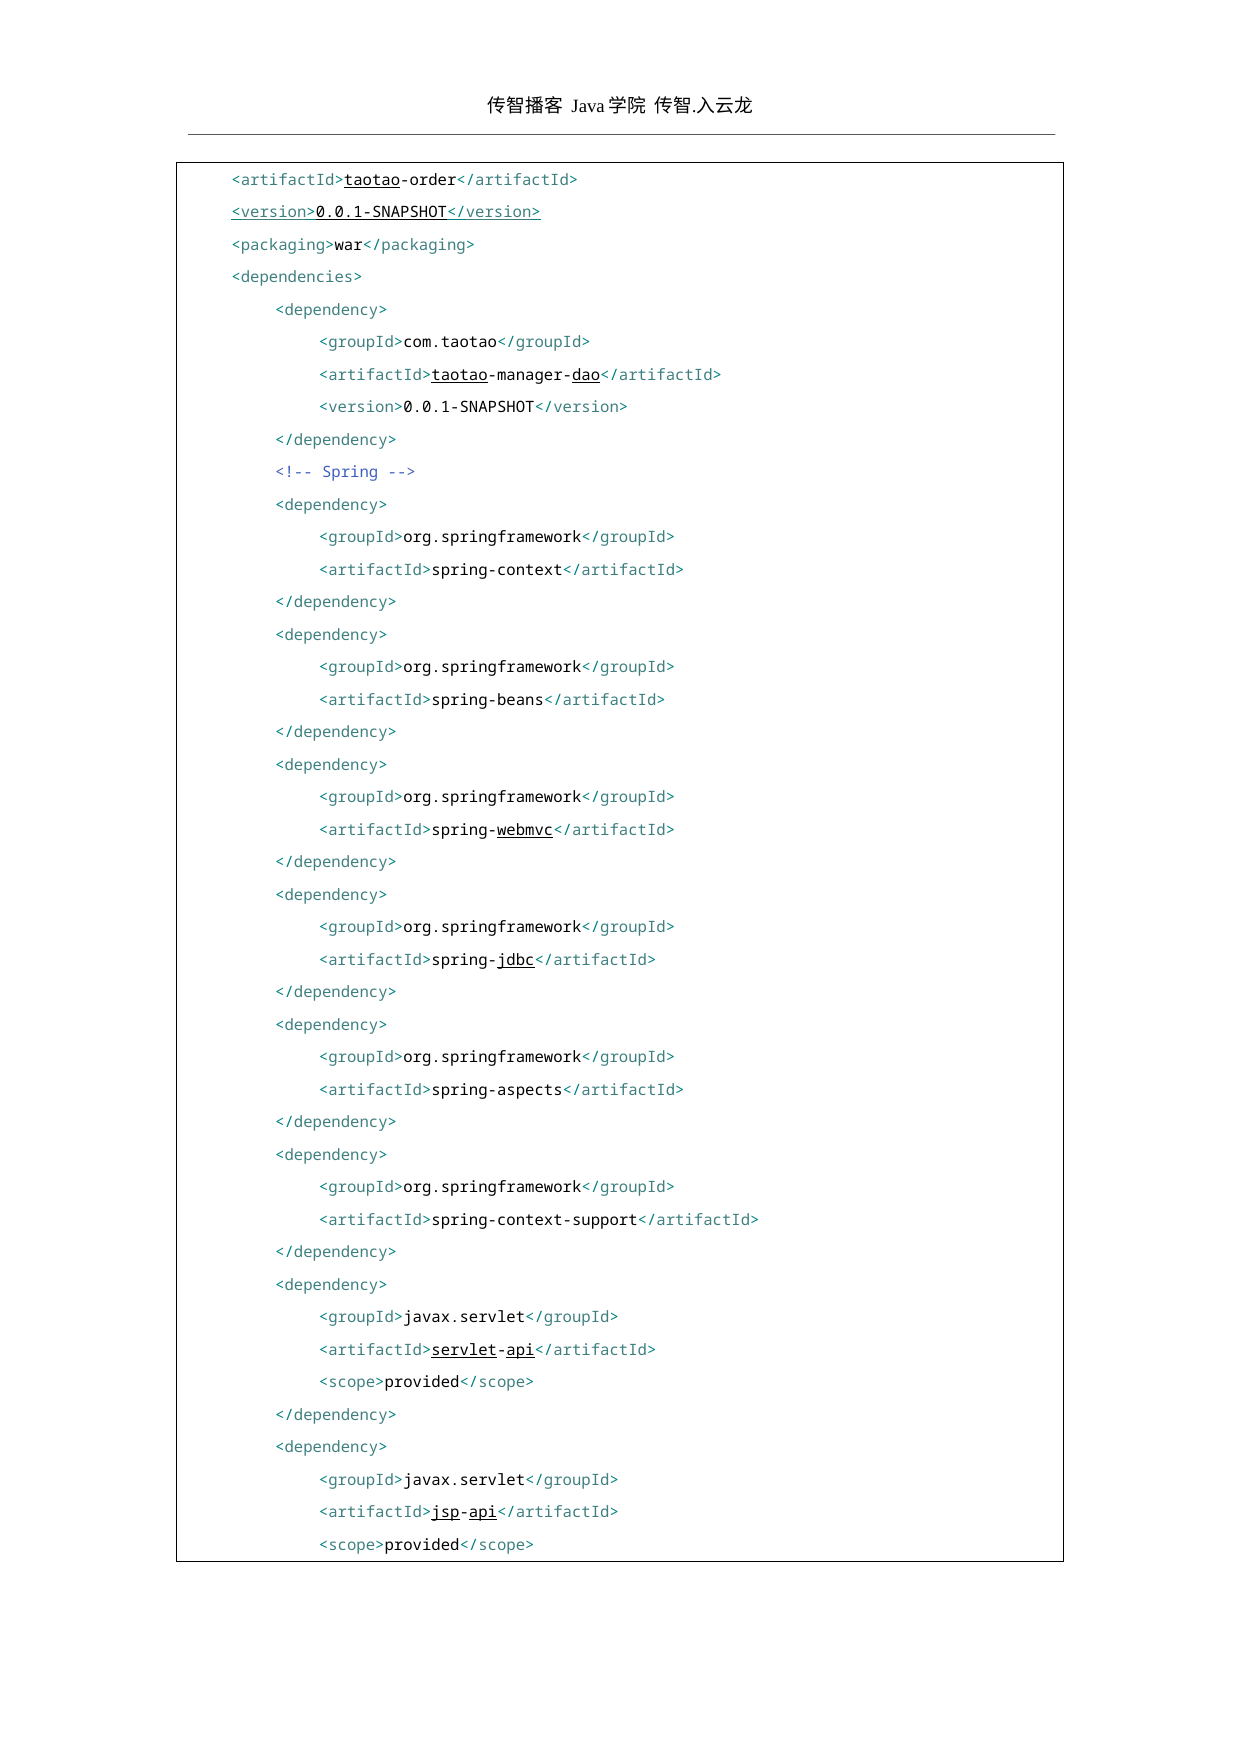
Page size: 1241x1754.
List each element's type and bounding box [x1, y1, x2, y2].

table_header [177, 163, 1063, 1561]
